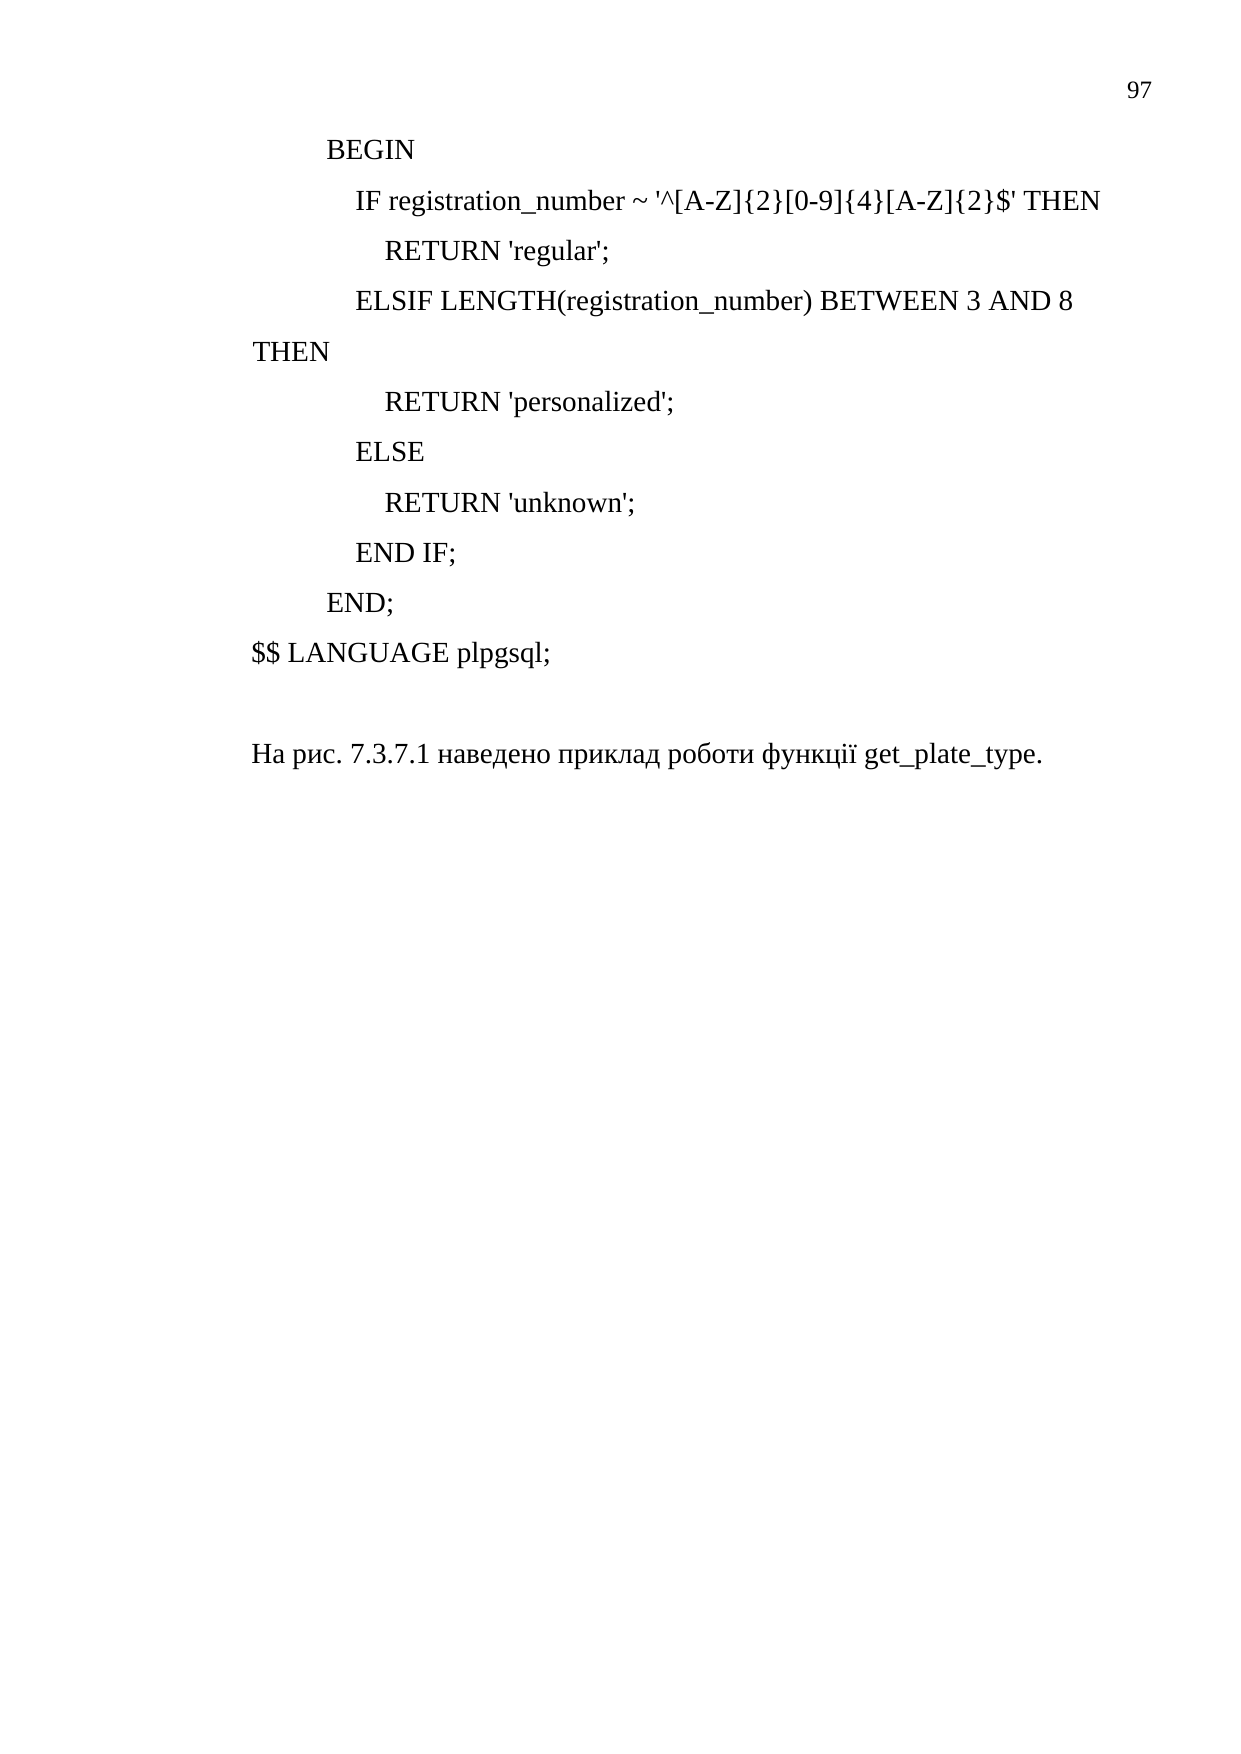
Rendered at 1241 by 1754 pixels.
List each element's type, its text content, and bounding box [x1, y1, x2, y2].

list ELSIF LENGTH(registration_number) BETWEEN 3 AND 8 THEN [252, 283, 1152, 367]
list На рис. 7.3.7.1 наведено приклад роботи функції get_plate_type. [177, 736, 1152, 770]
list END; [252, 585, 1152, 619]
list RETURN 'regular'; [252, 233, 1152, 267]
list ELSE [252, 434, 1152, 468]
list IF registration_number ~ '^[A-Z]{2}[0-9]{4}[A-Z]{2}$' THEN [252, 183, 1152, 216]
list RETURN 'unknown'; [252, 485, 1152, 518]
list $$ LANGUAGE plpgsql; [177, 636, 1152, 669]
list RETURN 'personalized'; [252, 384, 1152, 418]
list END IF; [252, 535, 1152, 568]
list BEGIN [252, 132, 1152, 166]
